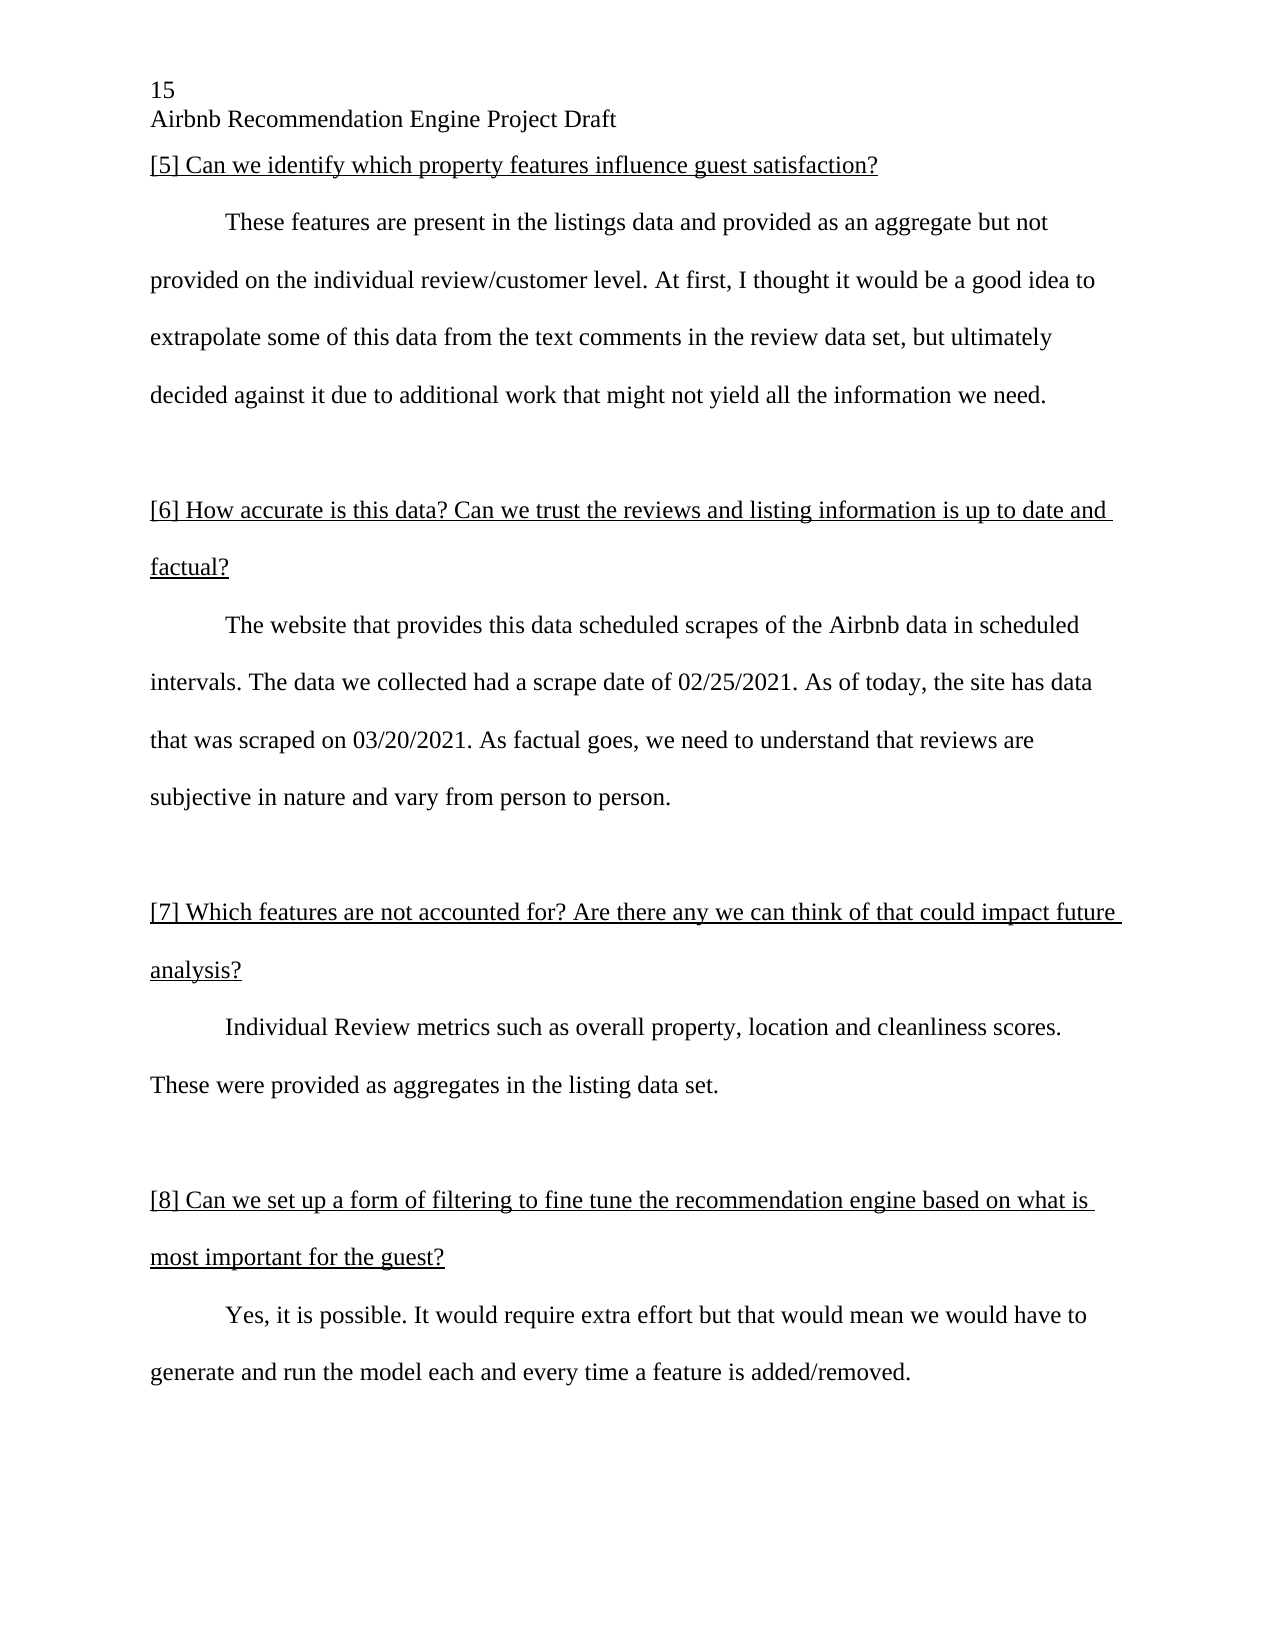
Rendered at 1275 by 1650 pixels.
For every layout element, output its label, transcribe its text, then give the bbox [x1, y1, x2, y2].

text [5] Can we identify which property features influence guest satisfaction? [150, 150, 1125, 179]
text [6] How accurate is this data? Can we trust the reviews and listing information is up to date and factual? [150, 495, 1125, 581]
text Individual Review metrics such as overall property, location and cleanliness scores. These were provided as aggregates in the listing data set. [150, 1012, 1125, 1099]
text [8] Can we set up a form of filtering to fine tune the recommendation engine based on what is most important for the guest? [150, 1185, 1125, 1271]
text The website that provides this data scheduled scrapes of the Airbnb data in scheduled intervals. The data we collected had a scrape date of 02/25/2021. As of today, the site has data that was scraped on 03/20/2021. As factual goes, we need to understand that reviews are subjective in nature and vary from person to person. [150, 610, 1125, 811]
text Yes, it is possible. It would require extra effort but that would mean we would have to generate and run the model each and every time a feature is added/removed. [150, 1300, 1125, 1386]
text These features are present in the listings data and provided as an aggregate but not provided on the individual review/customer level. At first, I thought it would be a good idea to extrapolate some of this data from the text comments in the review data set, but ultimately decided against it due to additional work that might not yield all the information we need. [150, 207, 1125, 409]
text [7] Which features are not accounted for? Are there any we can think of that could impact future analysis? [150, 897, 1125, 984]
